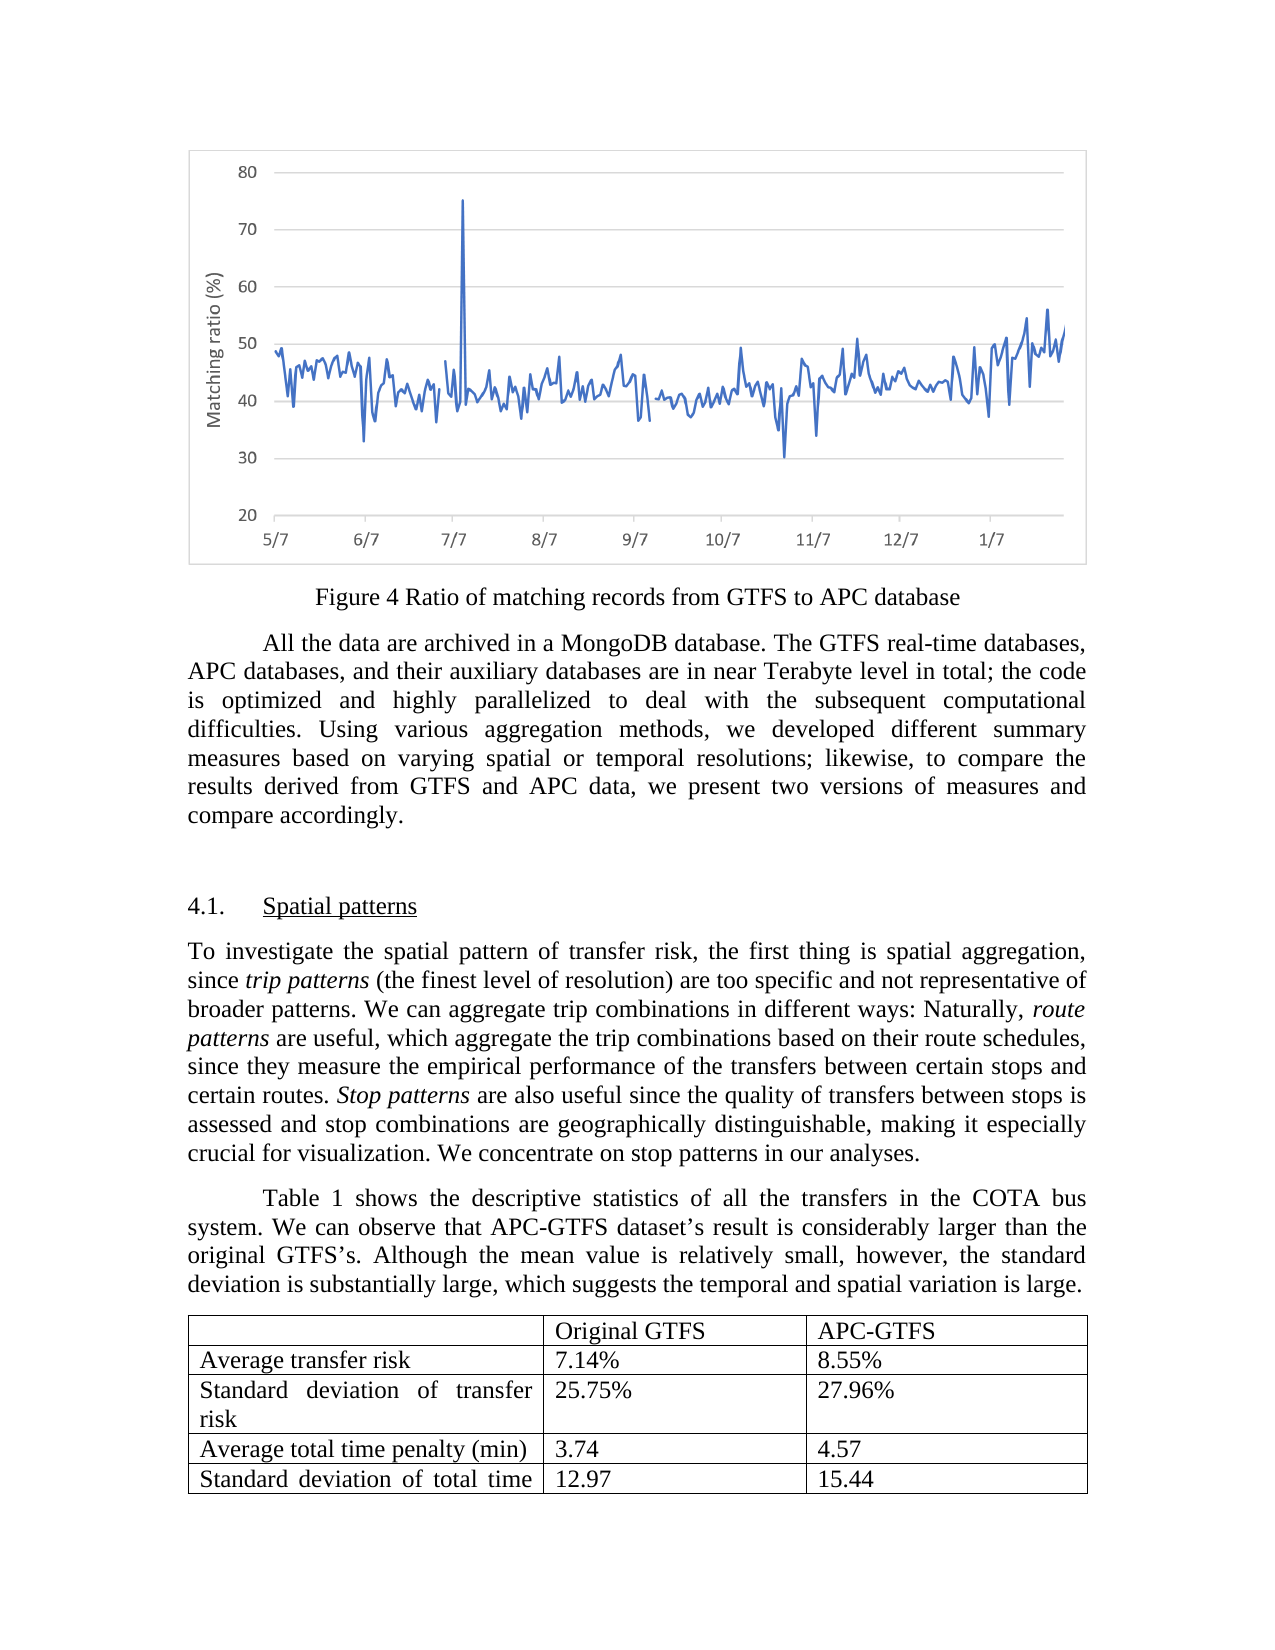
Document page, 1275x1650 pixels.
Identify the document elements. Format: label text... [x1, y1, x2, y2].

table_header Original GTFS [544, 1316, 806, 1344]
table_cell 25.75% [544, 1375, 806, 1433]
table_cell Average transfer risk [189, 1346, 543, 1374]
table_header APC-GTFS [807, 1316, 1087, 1344]
table_cell 15.44 [807, 1464, 1087, 1492]
table_cell Average total time penalty (min) [189, 1434, 543, 1463]
table_cell 8.55% [807, 1346, 1087, 1374]
list Spatial patterns [187, 891, 1087, 920]
table_cell Standard deviation of transfer risk [189, 1375, 543, 1433]
table_header [189, 1316, 543, 1344]
table_cell 4.57 [807, 1434, 1087, 1463]
text To investigate the spatial pattern of transfer risk, the first thing is spatial aggregation, since trip patterns (the finest level of resolution) are too specific and not representative of broader patterns. We can aggregate trip combinations in different ways: Naturally, route patterns are useful, which aggregate the trip combinations based on their route schedules, since they measure the empirical performance of the transfers between certain stops and certain routes. Stop patterns are also useful since the quality of transfers between stops is assessed and stop combinations are geographically distinguishable, making it especially crucial for visualization. We concentrate on stop patterns in our analyses. [187, 936, 1087, 1166]
table_cell 27.96% [807, 1375, 1087, 1433]
table_cell 3.74 [544, 1434, 806, 1463]
picture [187, 150, 1088, 566]
table_cell 7.14% [544, 1346, 806, 1374]
text All the data are archived in a MongoDB database. The GTFS real-time databases, APC databases, and their auxiliary databases are in near Terabyte level in total; the code is optimized and highly parallelized to deal with the subsequent computational difficulties. Using various aggregation methods, we developed different summary measures based on varying spatial or temporal resolutions; likewise, to compare the results derived from GTFS and APC data, we present two versions of measures and compare accordingly. [187, 628, 1087, 829]
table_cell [189, 1464, 543, 1492]
text Table 1 shows the descriptive statistics of all the transfers in the COTA bus system. We can observe that APC-GTFS dataset’s result is considerably larger than the original GTFS’s. Although the mean value is relatively small, however, the standard deviation is substantially large, which suggests the temporal and spatial variation is large. [187, 1183, 1087, 1298]
table_cell 12.97 [544, 1464, 806, 1492]
